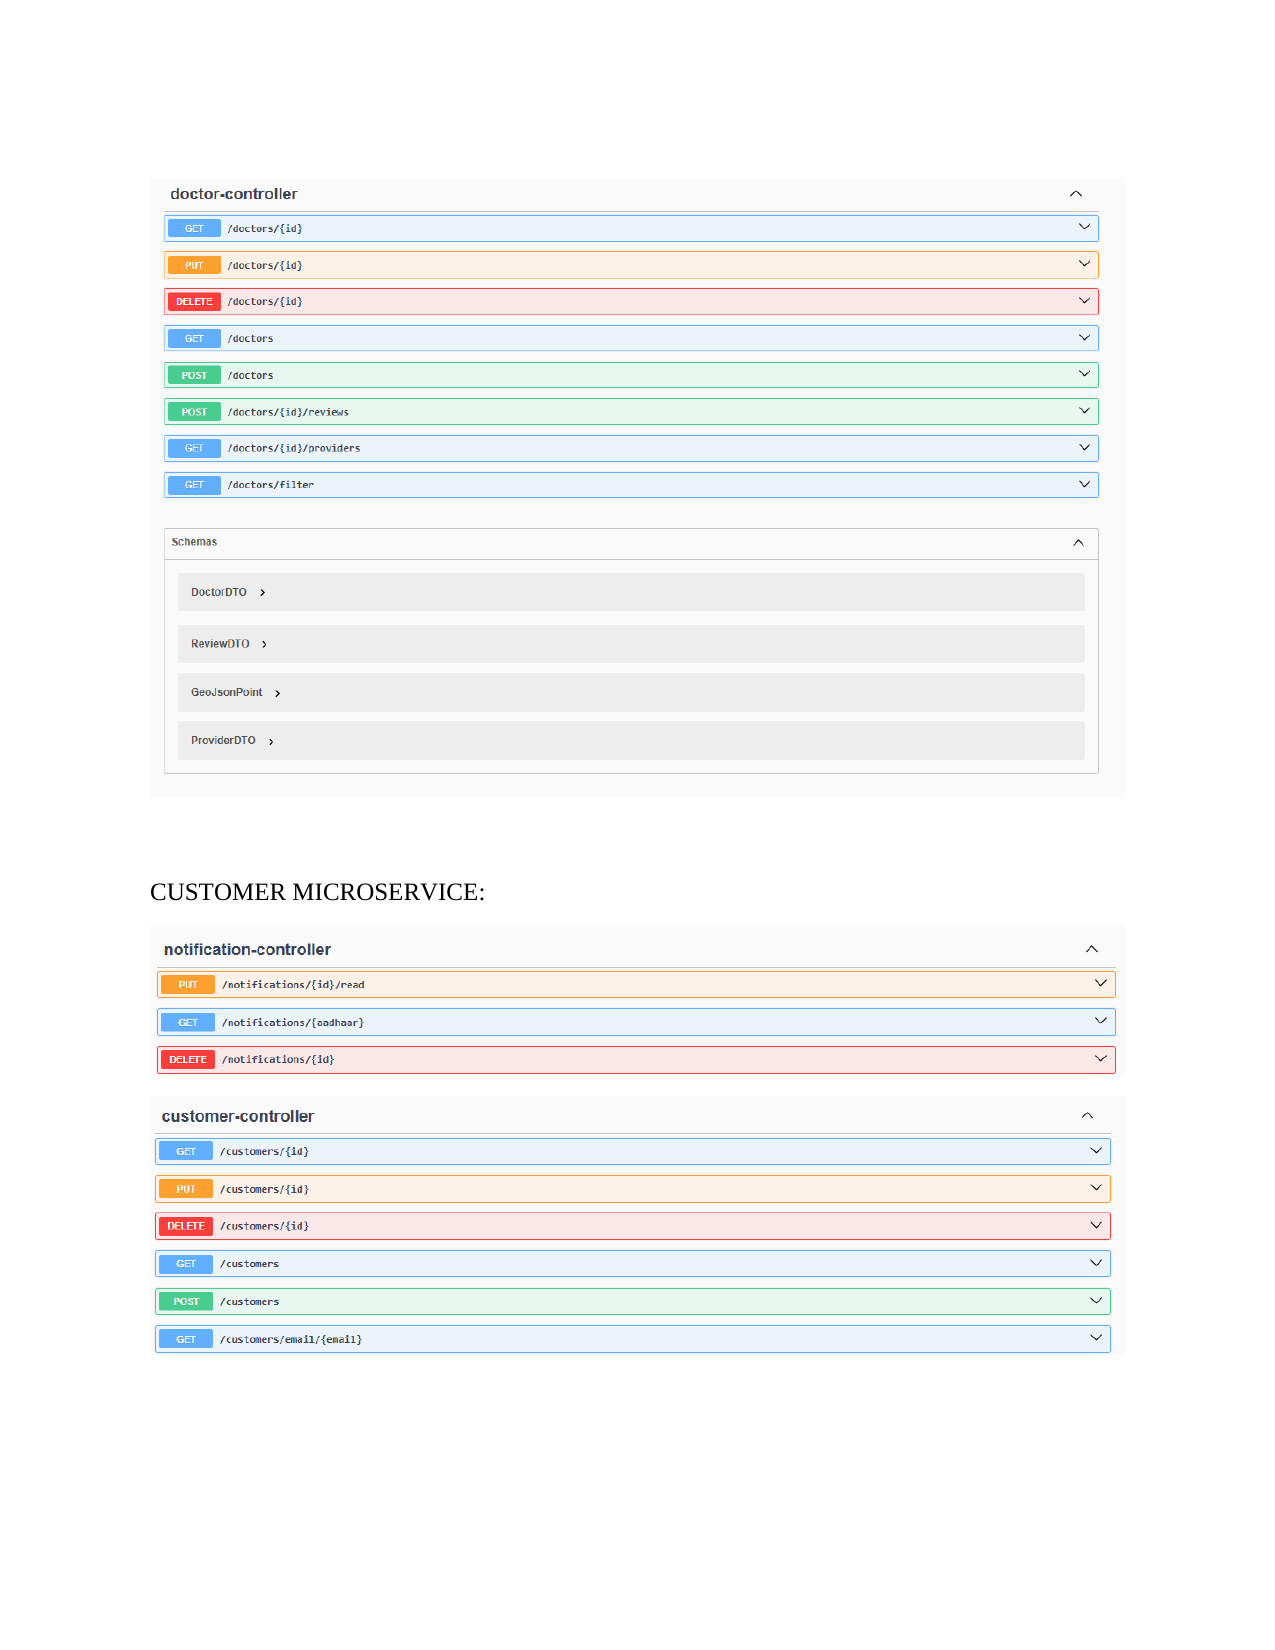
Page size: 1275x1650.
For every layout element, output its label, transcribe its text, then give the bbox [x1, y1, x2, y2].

text CUSTOMER MICROSERVICE: [150, 877, 1125, 905]
picture [150, 926, 1125, 1075]
picture [150, 1096, 1125, 1355]
picture [150, 177, 1125, 799]
